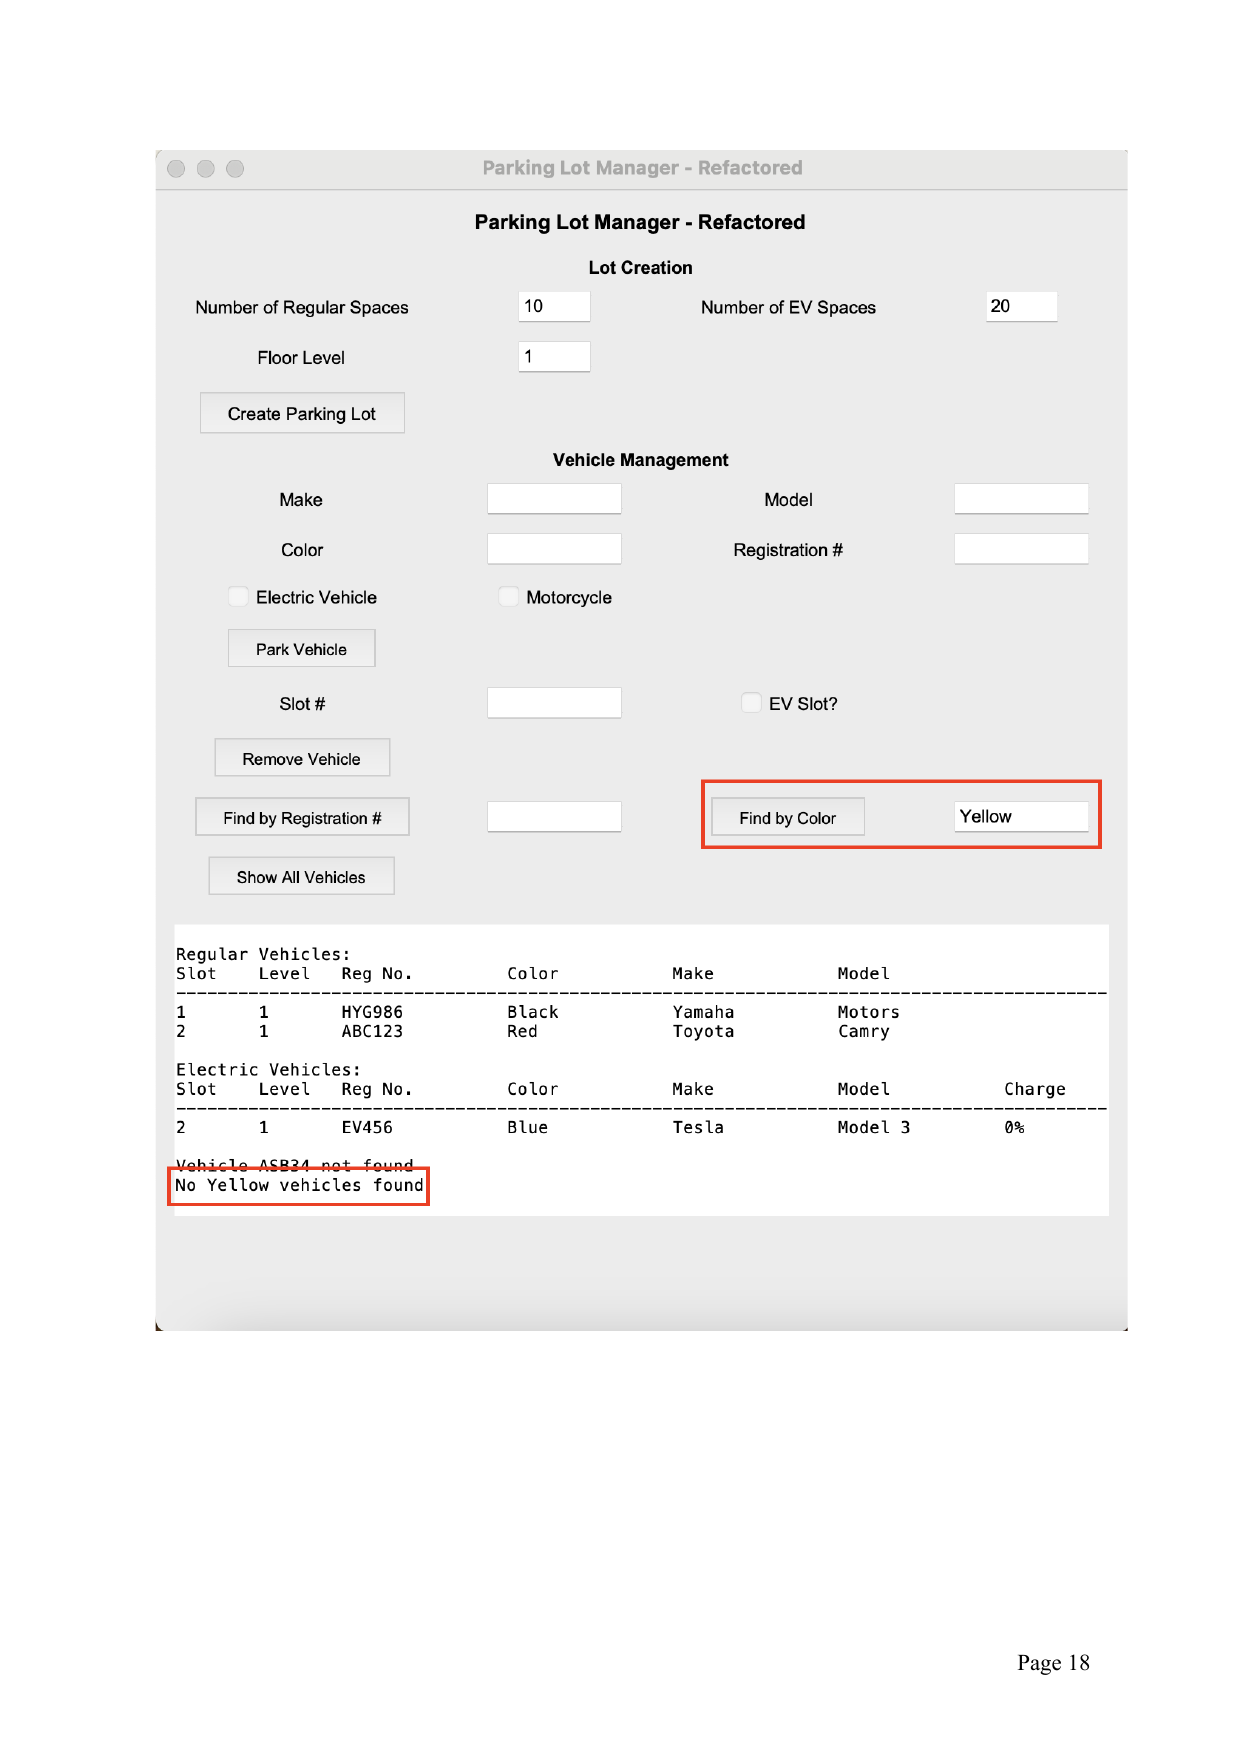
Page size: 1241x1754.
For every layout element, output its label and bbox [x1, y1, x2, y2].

picture [155, 150, 1128, 1331]
